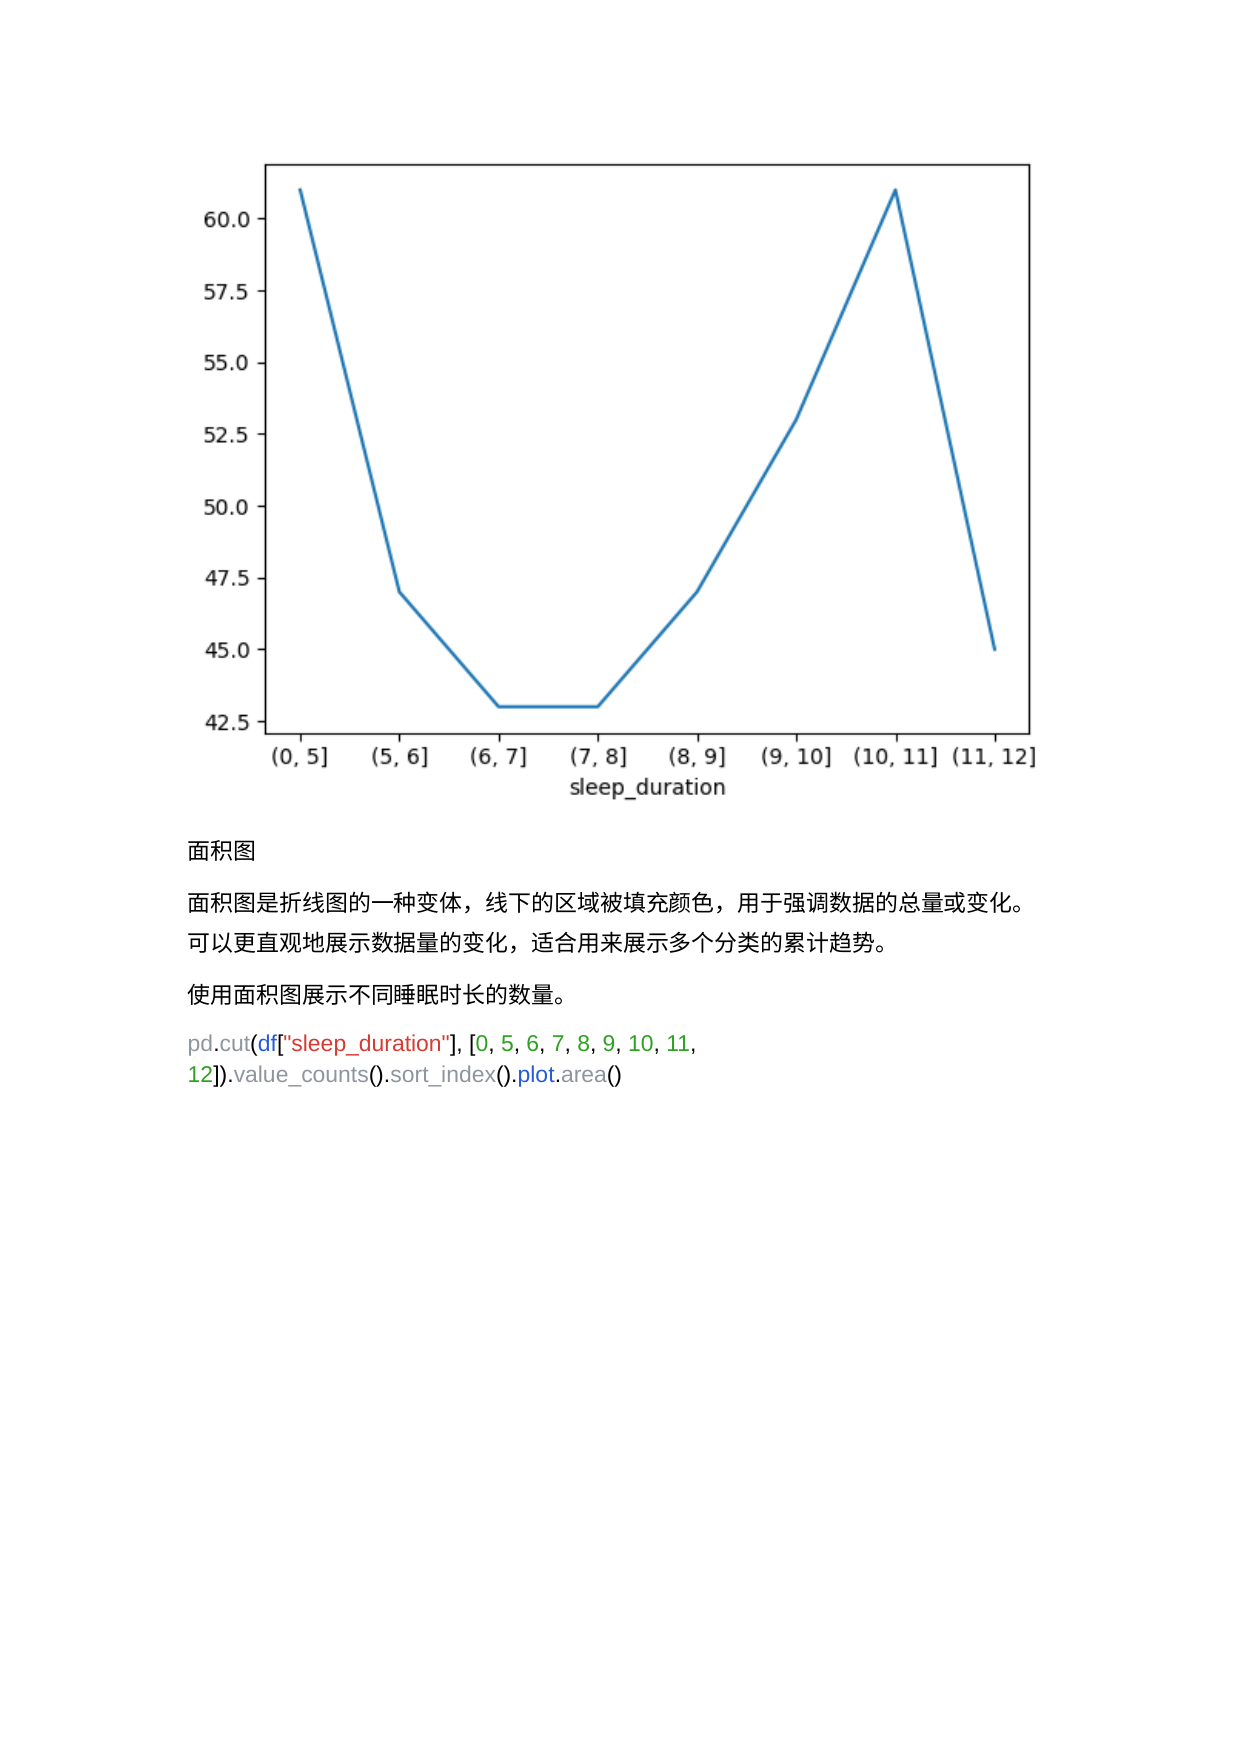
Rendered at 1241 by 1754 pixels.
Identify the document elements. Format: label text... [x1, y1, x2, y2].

text 使用面积图展示不同睡眠时长的数量。 [187, 977, 1053, 1011]
text pd.cut(df["sleep_duration"], [0, 5, 6, 7, 8, 9, 10, 11, 12]).value_counts().sort_index().plot.area() [187, 1030, 1053, 1088]
text 面积图是折线图的一种变体，线下的区域被填充颜色，用于强调数据的总量或变化。可以更直观地展示数据量的变化，适合用来展示多个分类的累计趋势。 [187, 885, 1053, 958]
text 面积图 [187, 833, 1053, 866]
picture [188, 150, 1052, 815]
